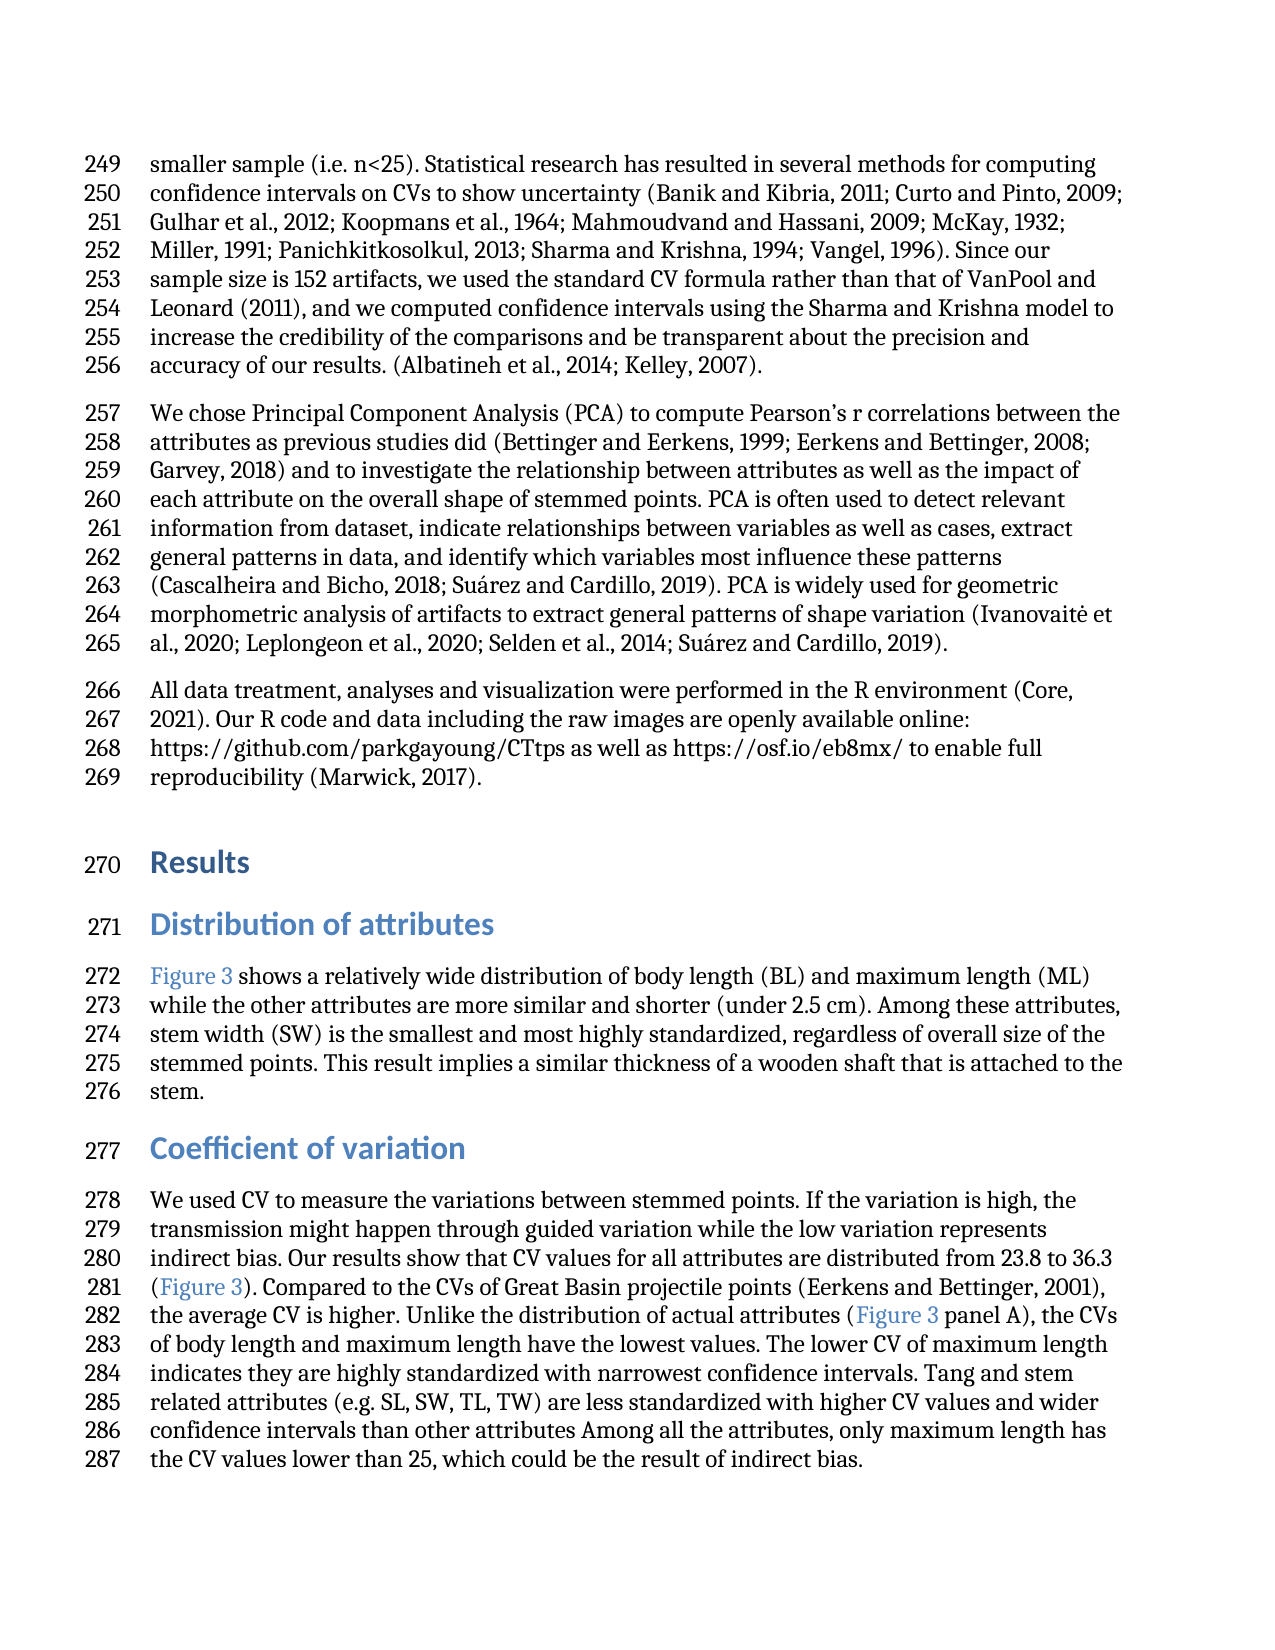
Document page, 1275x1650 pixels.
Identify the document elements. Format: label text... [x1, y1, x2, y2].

text Figure 3 shows a relatively wide distribution of body length (BL) and maximum length (ML) while the other attributes are more similar and shorter (under 2.5 cm). Among these attributes, stem width (SW) is the smallest and most highly standardized, regardless of overall size of the stemmed points. This result implies a similar thickness of a wooden shaft that is attached to the stem. [150, 962, 1125, 1106]
subtitle Results [150, 841, 1125, 882]
subtitle Coefficient of variation [150, 1127, 1125, 1168]
text All data treatment, analyses and visualization were performed in the R environment (Core, 2021). Our R code and data including the raw images are openly available online: https://github.com/parkgayoung/CTtps as well as https://osf.io/eb8mx/ to enable full reproducibility (Marwick, 2017). [150, 676, 1125, 791]
text We chose Principal Component Analysis (PCA) to compute Pearson’s r correlations between the attributes as previous studies did (Bettinger and Eerkens, 1999; Eerkens and Bettinger, 2008; Garvey, 2018) and to investigate the relationship between attributes as well as the impact of each attribute on the overall shape of stemmed points. PCA is often used to detect relevant information from dataset, indicate relationships between variables as well as cases, extract general patterns in data, and identify which variables most influence these patterns (Cascalheira and Bicho, 2018; Suárez and Cardillo, 2019). PCA is widely used for geometric morphometric analysis of artifacts to extract general patterns of shape variation (Ivanovaitė et al., 2020; Leplongeon et al., 2020; Selden et al., 2014; Suárez and Cardillo, 2019). [150, 399, 1125, 657]
subtitle Distribution of attributes [150, 903, 1125, 943]
text We used CV to measure the variations between stemmed points. If the variation is high, the transmission might happen through guided variation while the low variation represents indirect bias. Our results show that CV values for all attributes are distributed from 23.8 to 36.3 (Figure 3). Compared to the CVs of Great Basin projectile points (Eerkens and Bettinger, 2001), the average CV is higher. Unlike the distribution of actual attributes (Figure 3 panel A), the CVs of body length and maximum length have the lowest values. The lower CV of maximum length indicates they are highly standardized with narrowest confidence intervals. Tang and stem related attributes (e.g. SL, SW, TL, TW) are less standardized with higher CV values and wider confidence intervals than other attributes Among all the attributes, only maximum length has the CV values lower than 25, which could be the result of indirect bias. [150, 1186, 1125, 1474]
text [150, 150, 1125, 380]
